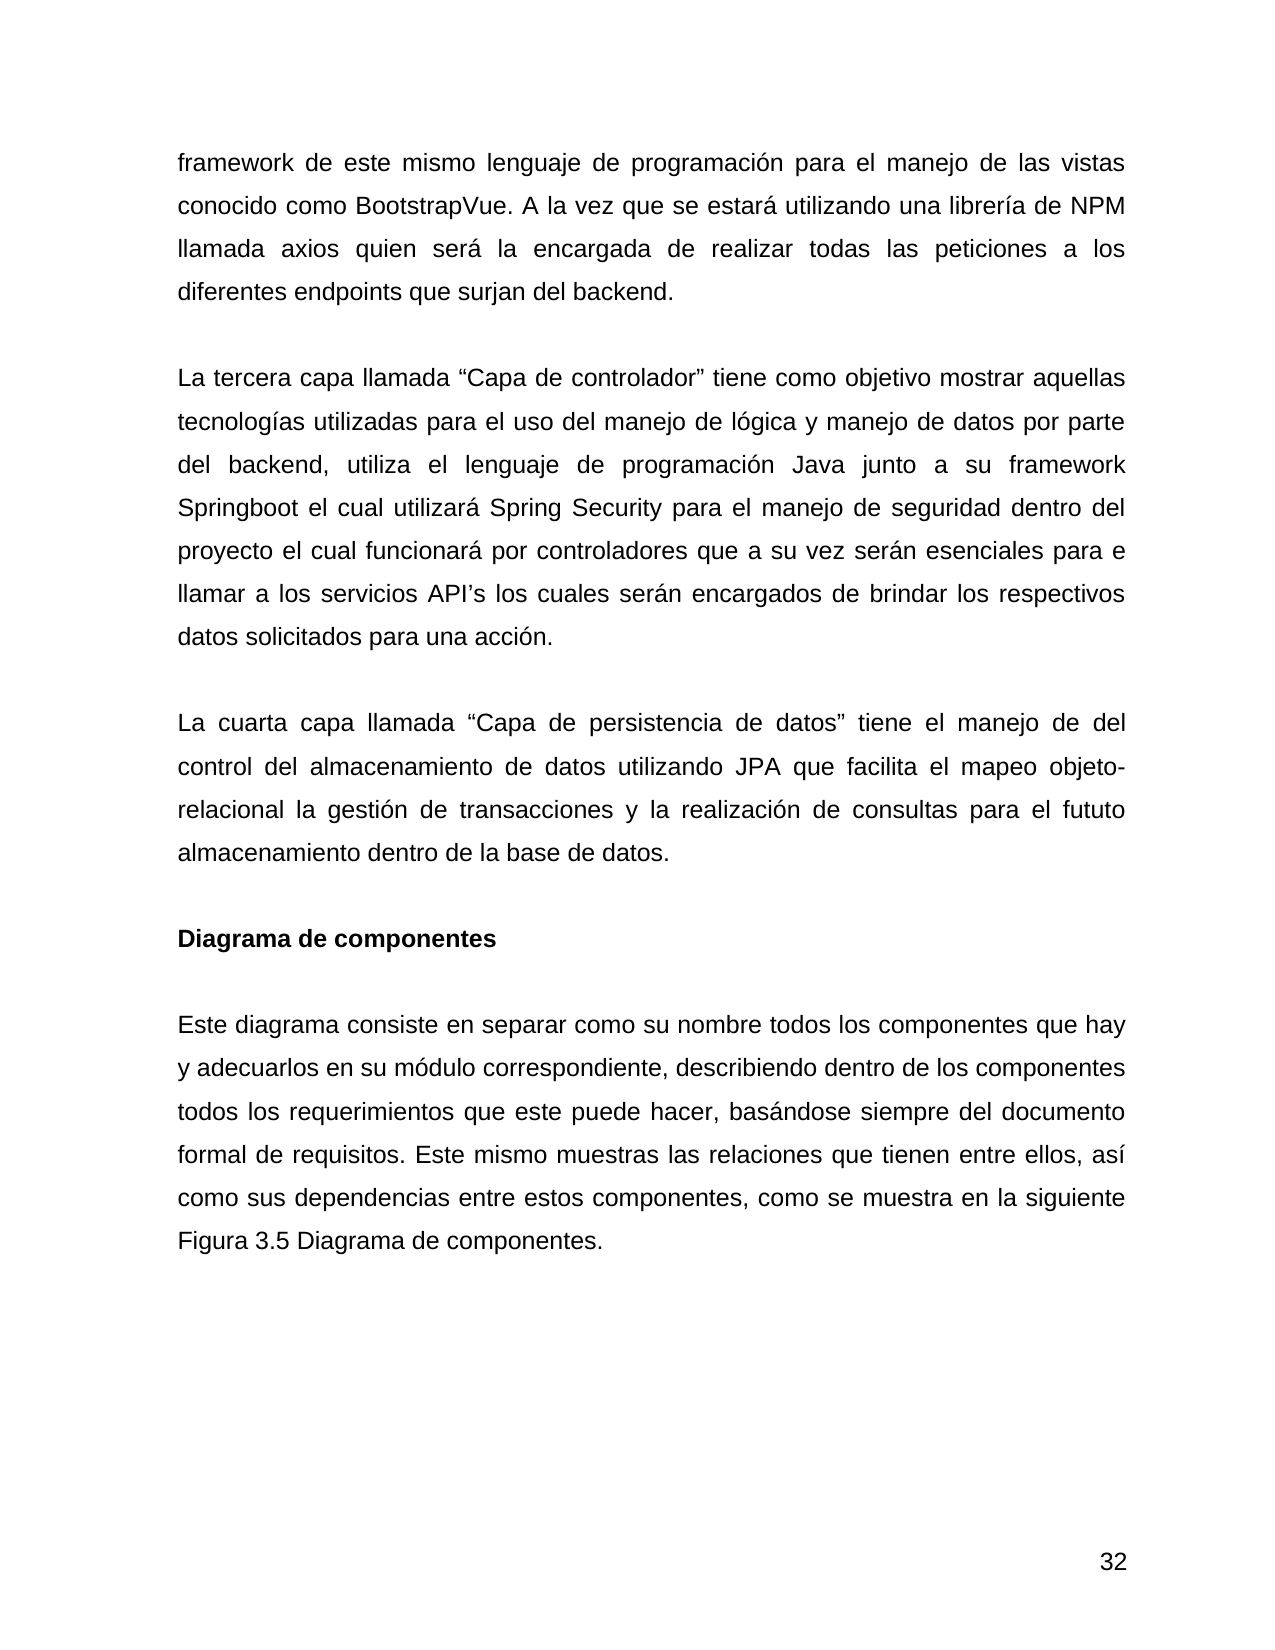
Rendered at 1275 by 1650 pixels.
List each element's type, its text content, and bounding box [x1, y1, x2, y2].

text Este diagrama consiste en separar como su nombre todos los componentes que hay y adecuarlos en su módulo correspondiente, describiendo dentro de los componentes todos los requerimientos que este puede hacer, basándose siempre del documento formal de requisitos. Este mismo muestras las relaciones que tienen entre ellos, así como sus dependencias entre estos componentes, como se muestra en la siguiente Figura 3.5 Diagrama de componentes. [177, 1010, 1127, 1254]
text La cuarta capa llamada “Capa de persistencia de datos” tiene el manejo de del control del almacenamiento de datos utilizando JPA que facilita el mapeo objeto-relacional la gestión de transacciones y la realización de consultas para el fututo almacenamiento dentro de la base de datos. [177, 708, 1127, 866]
text La tercera capa llamada “Capa de controlador” tiene como objetivo mostrar aquellas tecnologías utilizadas para el uso del manejo de lógica y manejo de datos por parte del backend, utiliza el lenguaje de programación Java junto a su framework Springboot el cual utilizará Spring Security para el manejo de seguridad dentro del proyecto el cual funcionará por controladores que a su vez serán esenciales para e llamar a los servicios API’s los cuales serán encargados de brindar los respectivos datos solicitados para una acción. [177, 363, 1127, 651]
text Diagrama de componentes [177, 924, 1127, 953]
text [177, 148, 1127, 306]
